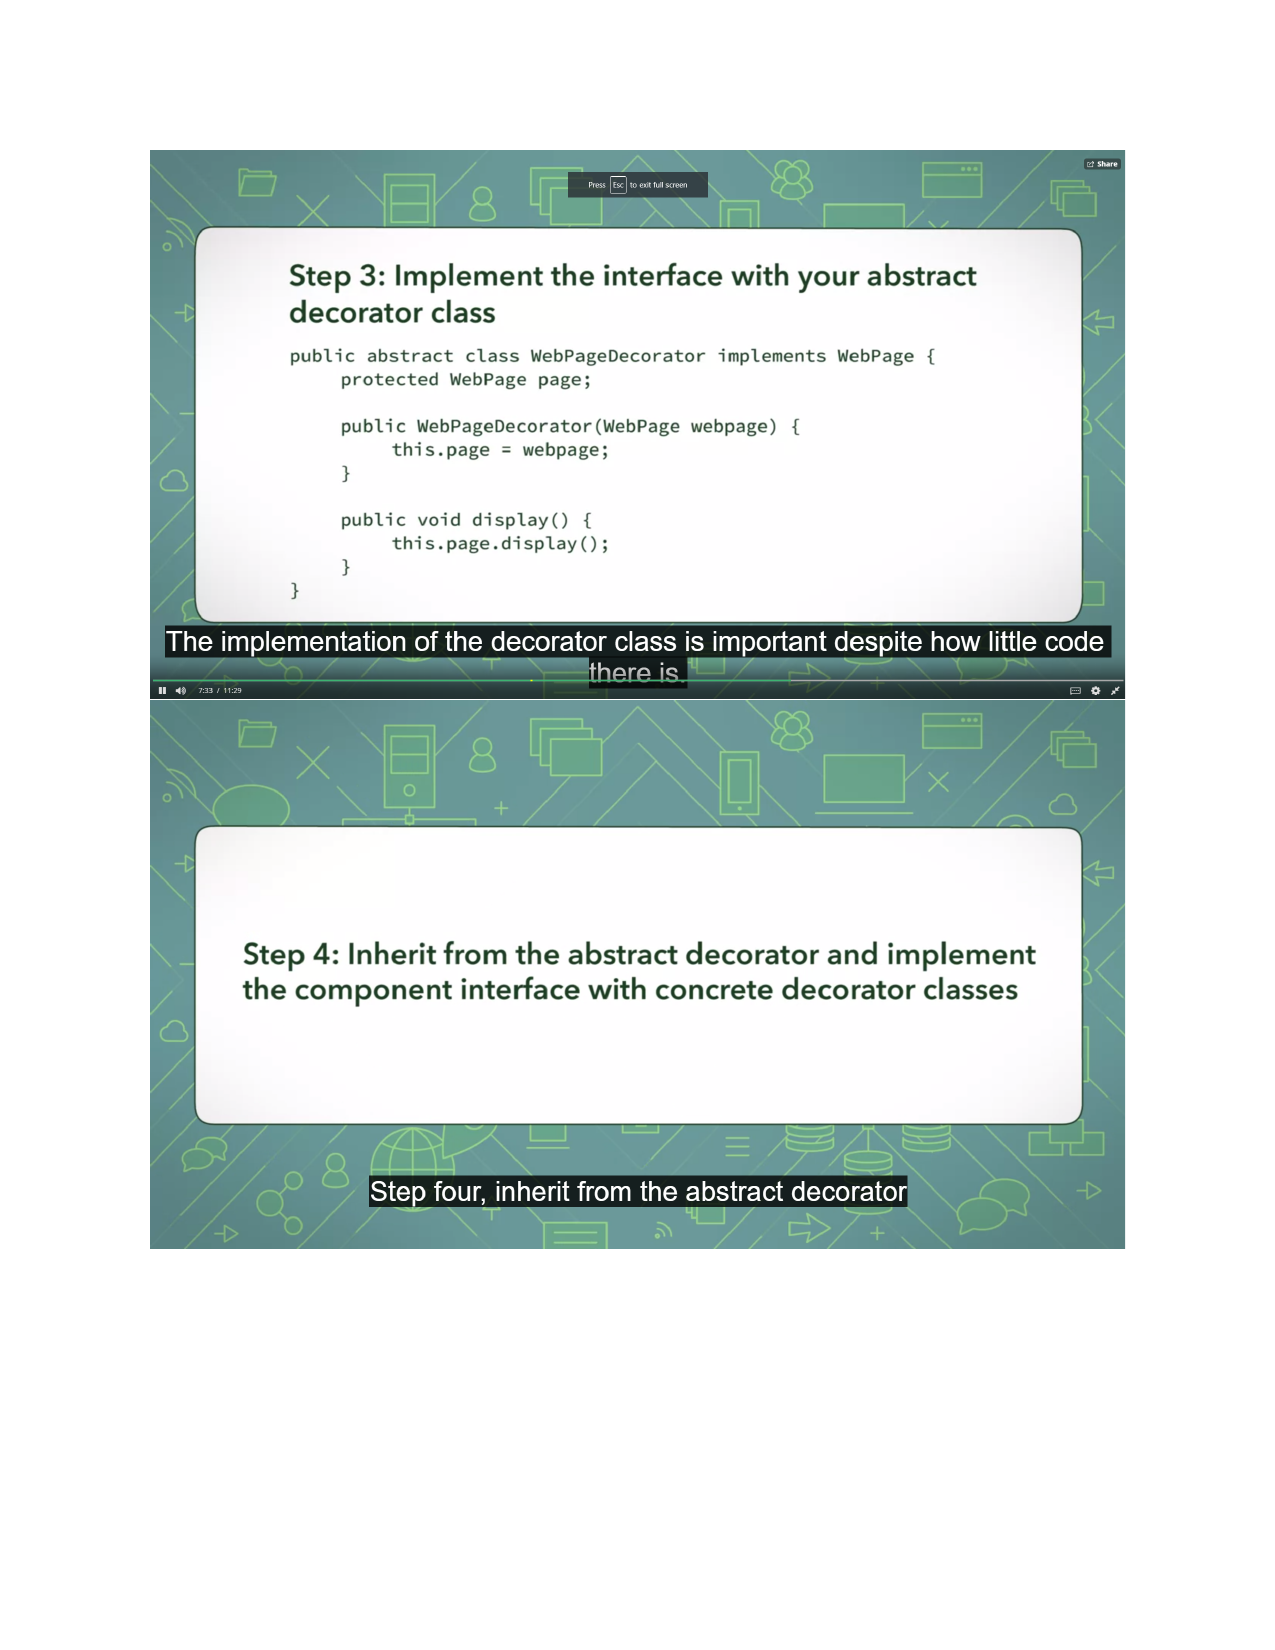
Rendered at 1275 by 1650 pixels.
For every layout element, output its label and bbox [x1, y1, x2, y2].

picture [150, 150, 1125, 699]
picture [150, 700, 1125, 1249]
